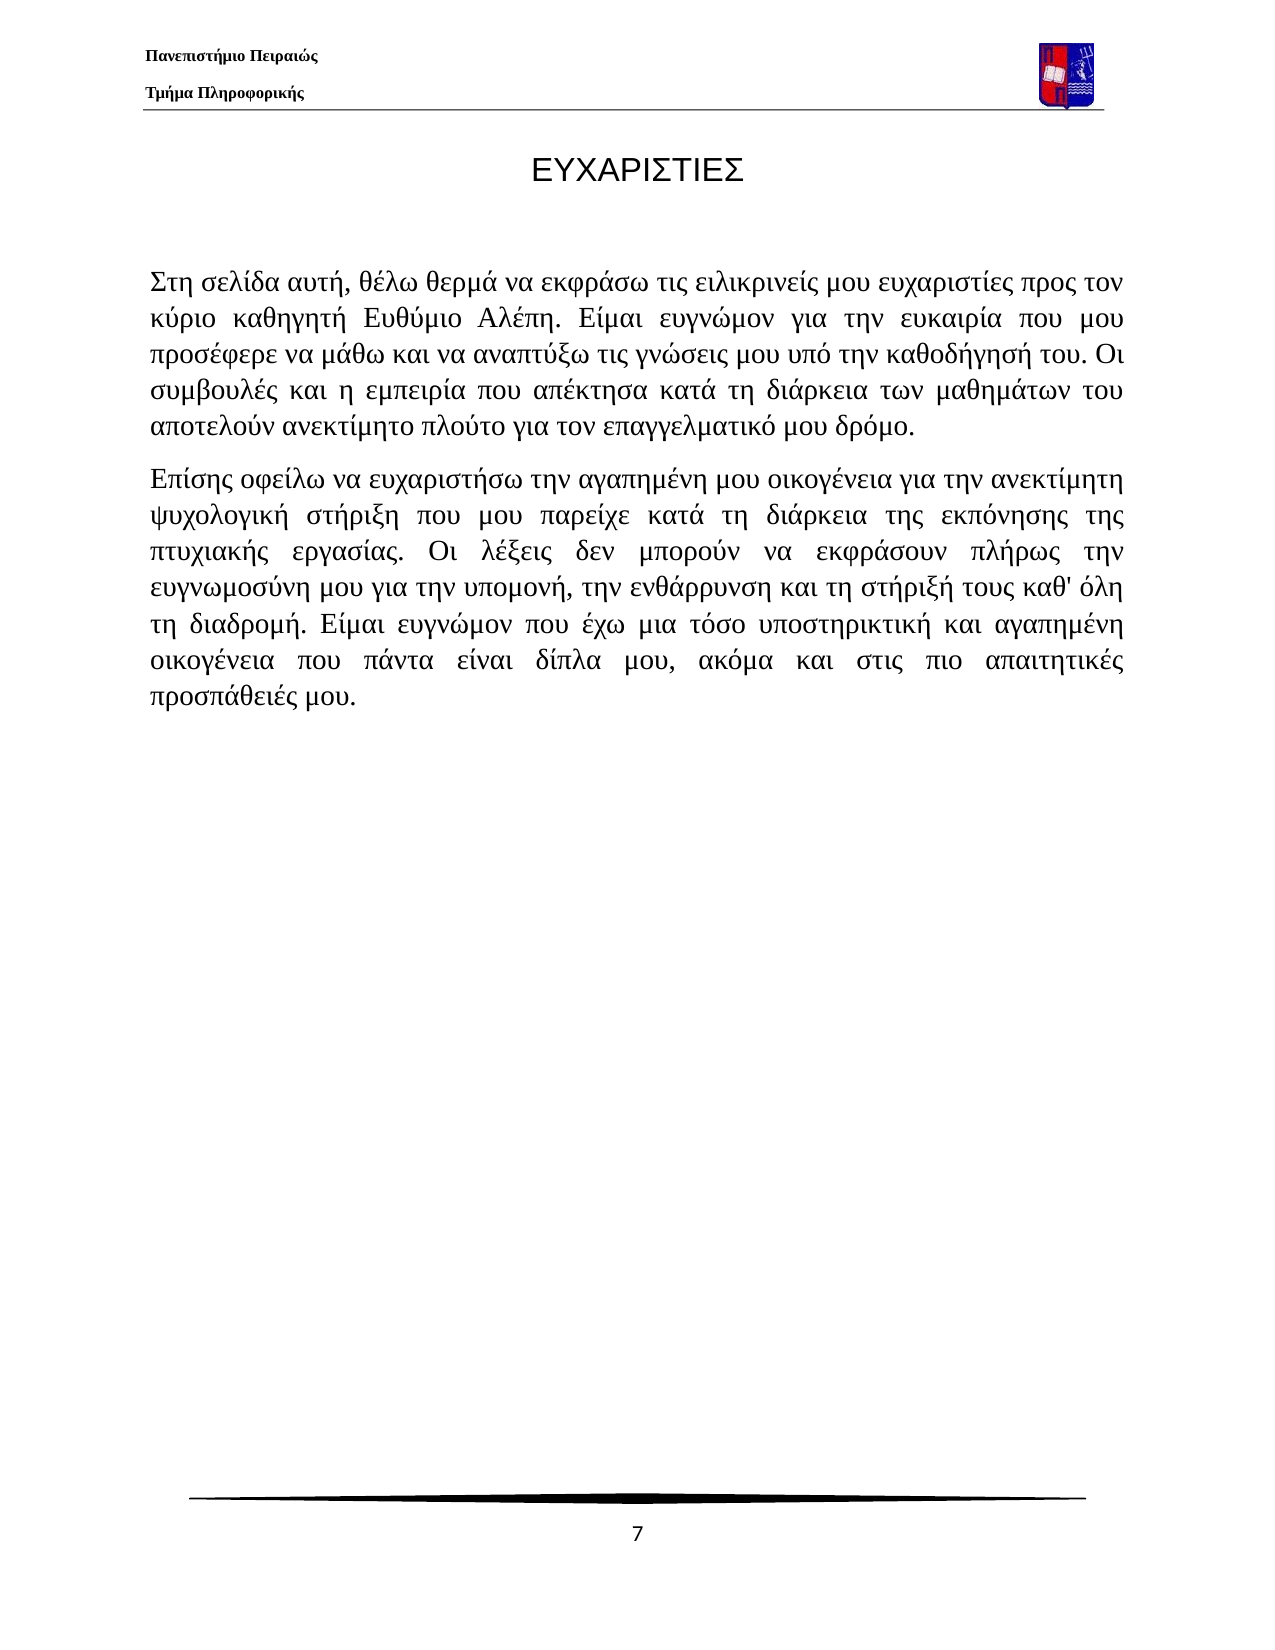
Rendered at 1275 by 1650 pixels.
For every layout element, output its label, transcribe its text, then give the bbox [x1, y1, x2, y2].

picture [1039, 43, 1094, 109]
subtitle ΕΥΧΑΡΙΣΤΙΕΣ [150, 150, 1125, 188]
text Επίσης οφείλω να ευχαριστήσω την αγαπημένη μου οικογένεια για την ανεκτίμητη ψυχολογική στήριξη που μου παρείχε κατά τη διάρκεια της εκπόνησης της πτυχιακής εργασίας. Οι λέξεις δεν μπορούν να εκφράσουν πλήρως την ευγνωμοσύνη μου για την υπομονή, την ενθάρρυνση και τη στήριξή τους καθ' όλη τη διαδρομή. Είμαι ευγνώμον που έχω μια τόσο υποστηρικτική και αγαπημένη οικογένεια που πάντα είναι δίπλα μου, ακόμα και στις πιο απαιτητικές προσπάθειές μου. [150, 461, 1125, 712]
text Στη σελίδα αυτή, θέλω θερμά να εκφράσω τις ειλικρινείς μου ευχαριστίες προς τον κύριο καθηγητή Ευθύμιο Αλέπη. Είμαι ευγνώμον για την ευκαιρία που μου προσέφερε να μάθω και να αναπτύξω τις γνώσεις μου υπό την καθοδήγησή του. Οι συμβουλές και η εμπειρία που απέκτησα κατά τη διάρκεια των μαθημάτων του αποτελούν ανεκτίμητο πλούτο για τον επαγγελματικό μου δρόμο. [150, 264, 1125, 442]
